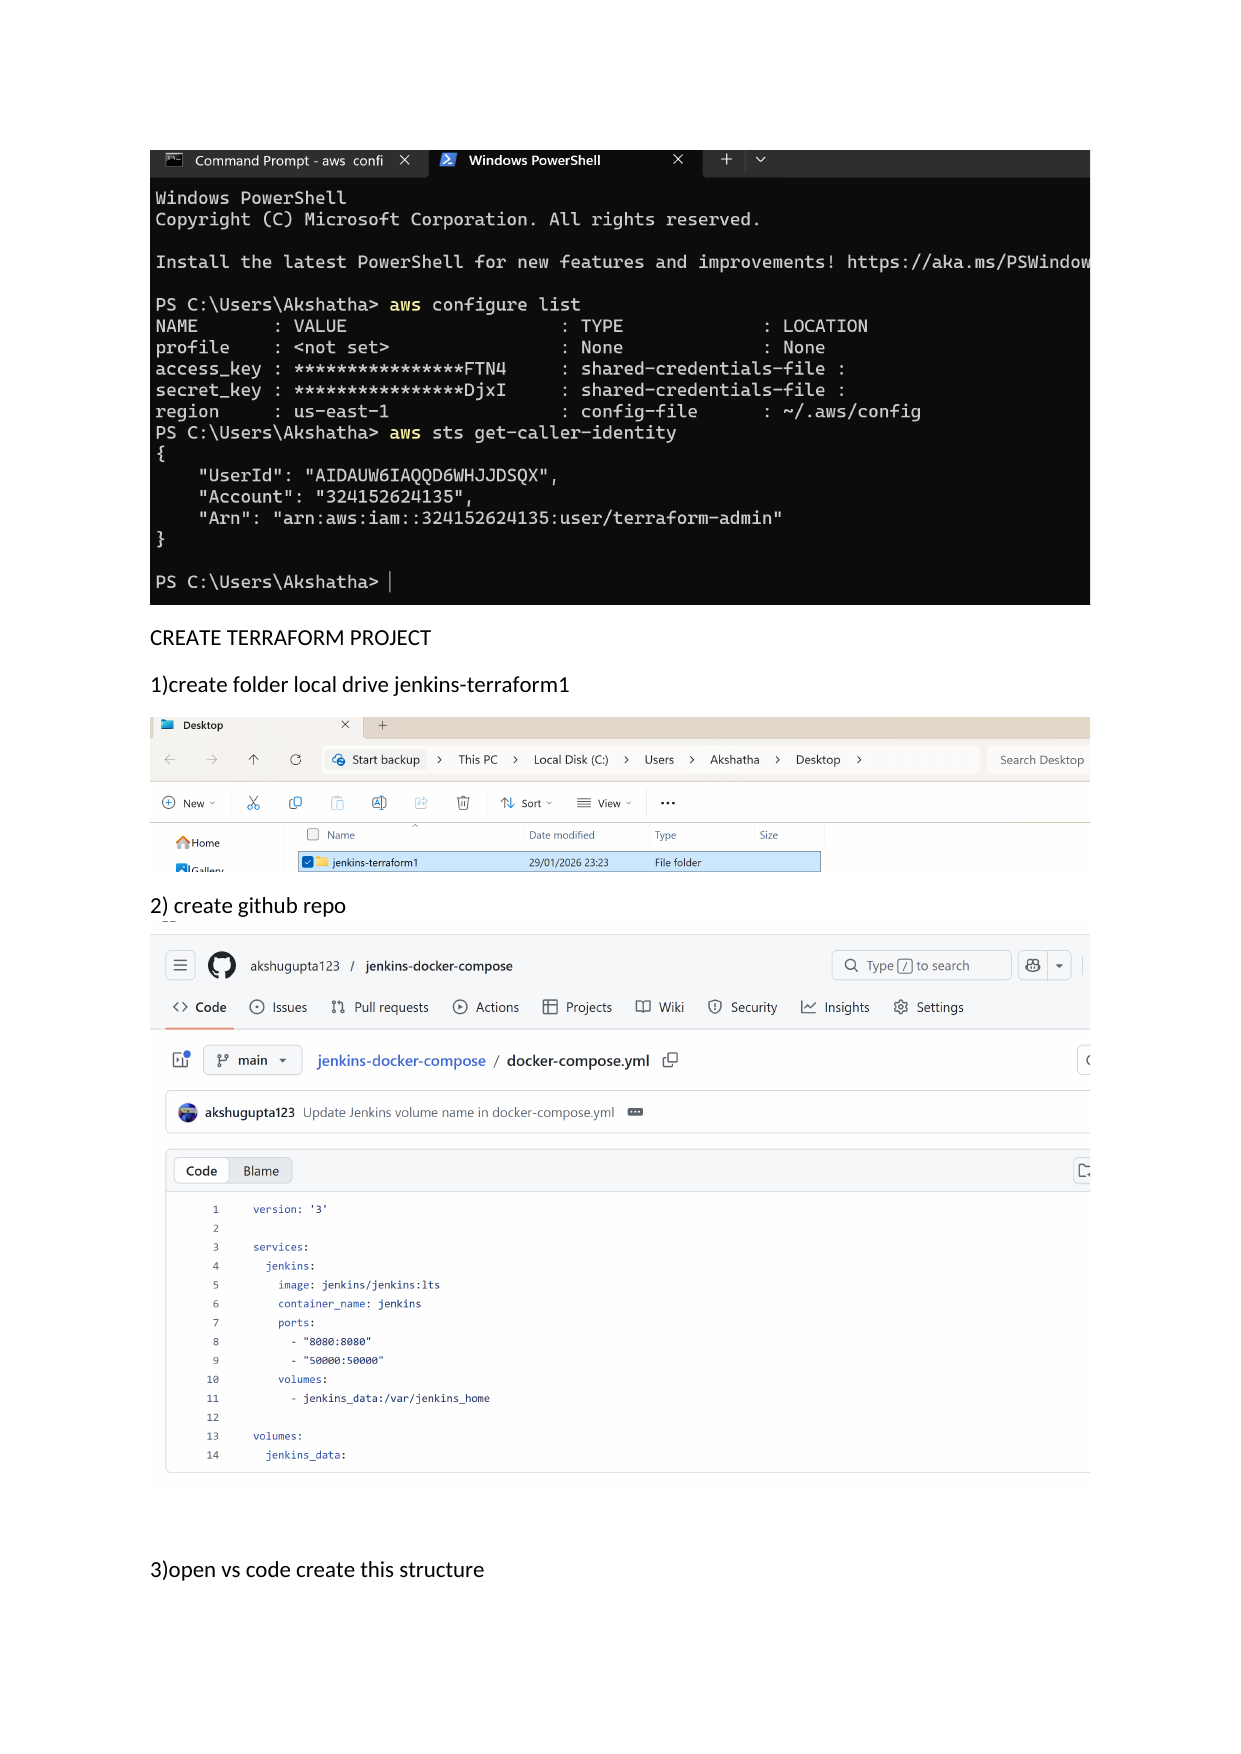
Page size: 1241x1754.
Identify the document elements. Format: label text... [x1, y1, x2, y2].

text 1)create folder local drive jenkins-terraform1 [150, 670, 1090, 698]
picture [150, 921, 1091, 1490]
picture [150, 150, 1091, 605]
picture [150, 717, 1091, 872]
text 3)open vs code create this structure [150, 1555, 1090, 1583]
text 2) create github repo [150, 891, 1090, 921]
text CREATE TERRAFORM PROJECT [150, 623, 1090, 651]
